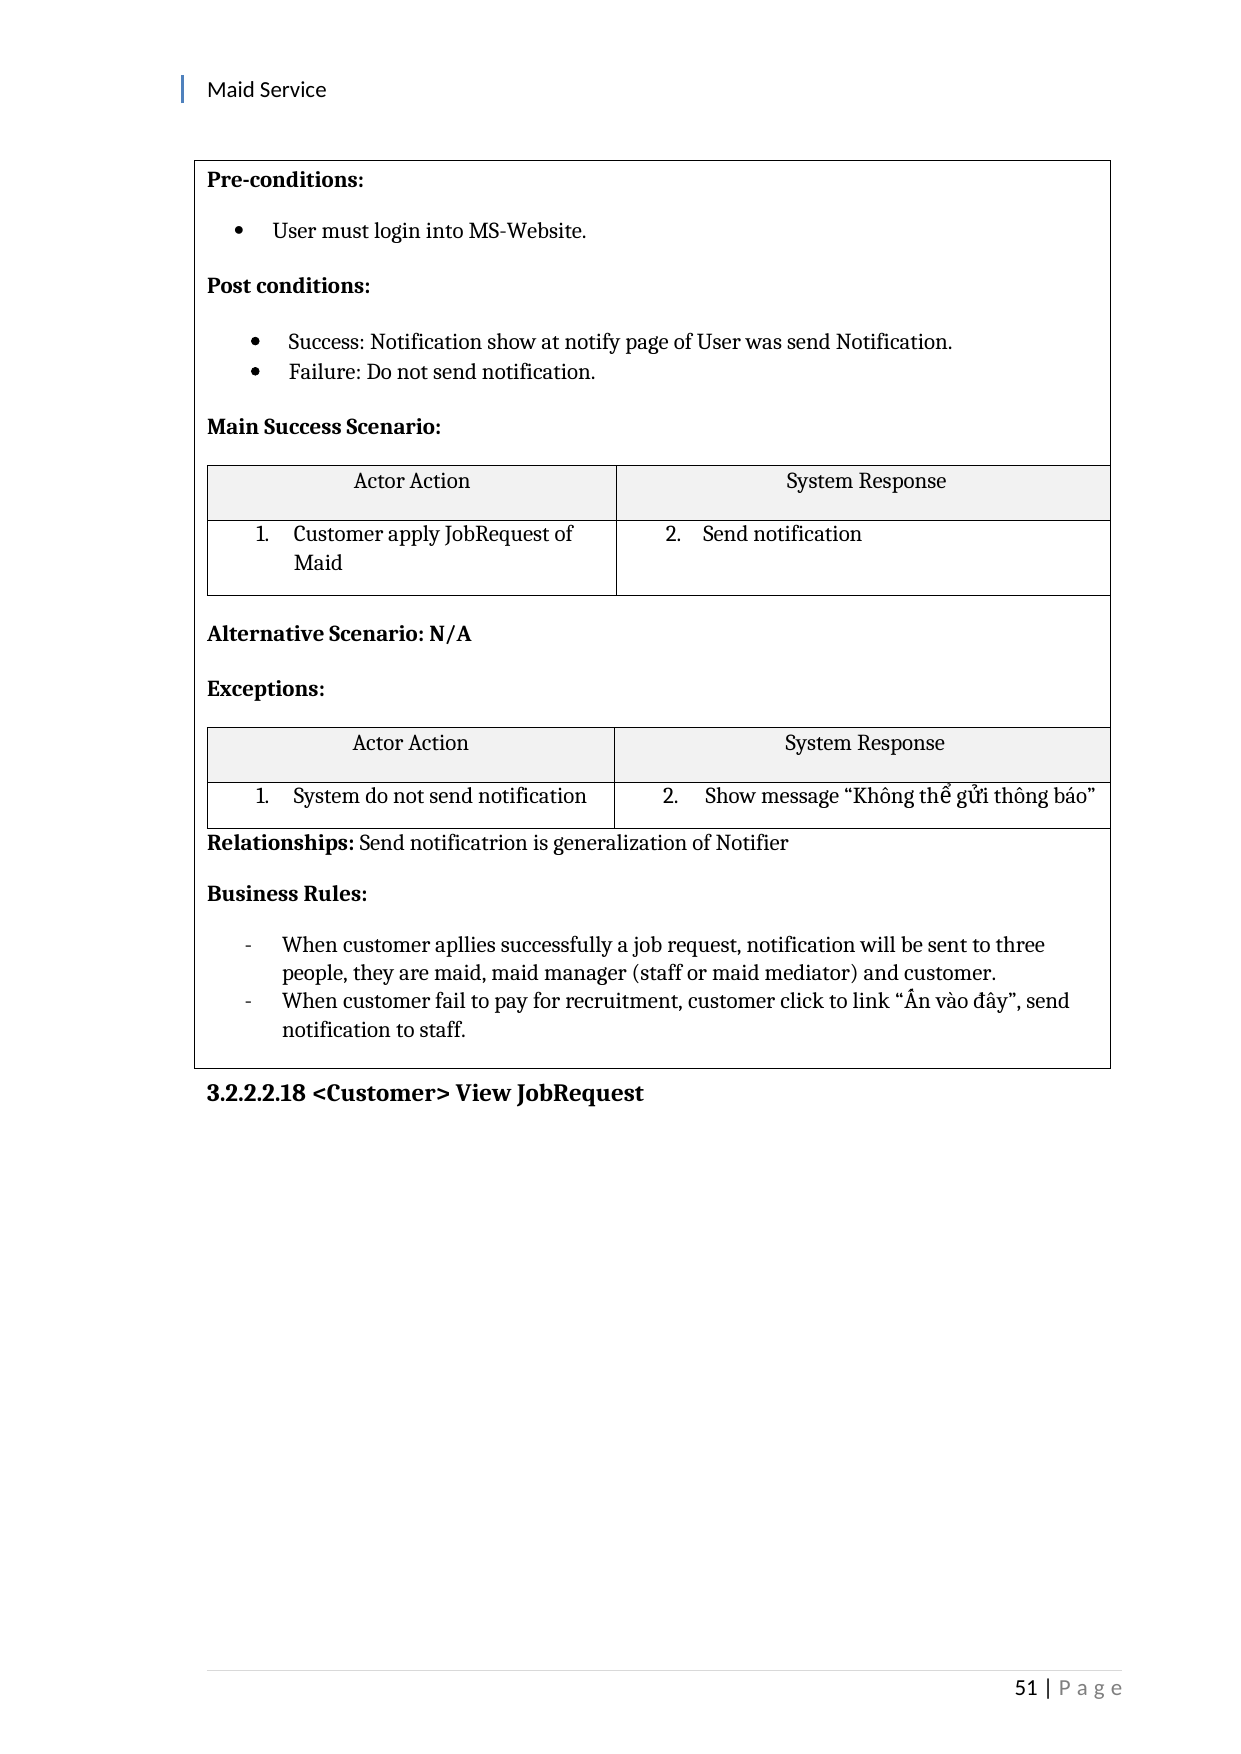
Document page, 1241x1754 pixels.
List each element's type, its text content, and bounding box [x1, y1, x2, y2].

subtitle <Customer> View JobRequest [207, 1079, 1122, 1108]
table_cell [195, 161, 1110, 1068]
